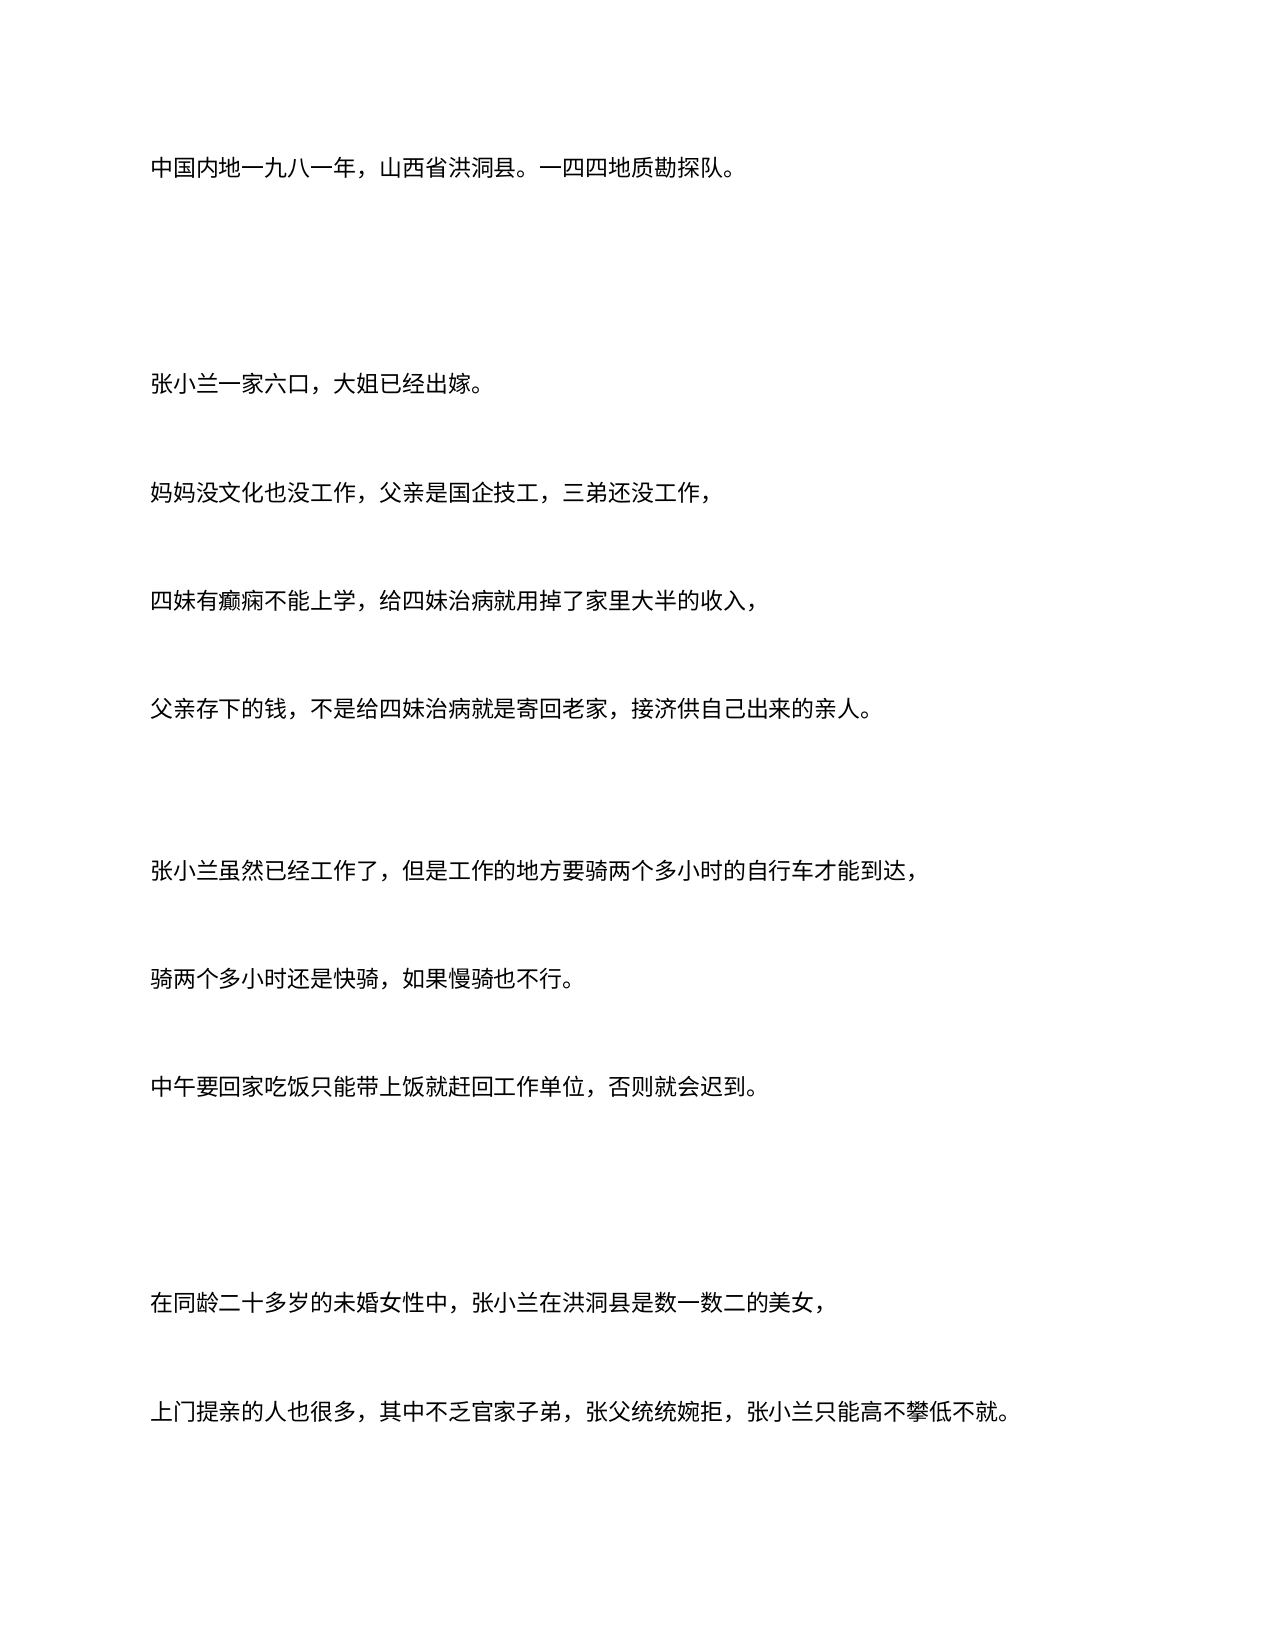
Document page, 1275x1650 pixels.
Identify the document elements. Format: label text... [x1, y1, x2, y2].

text 骑两个多小时还是快骑，如果慢骑也不行。 [150, 961, 1125, 994]
text 张小兰一家六口，大姐已经出嫁。 [150, 366, 1125, 399]
text 张小兰虽然已经工作了，但是工作的地方要骑两个多小时的自行车才能到达， [150, 853, 1125, 886]
text 父亲存下的钱，不是给四妹治病就是寄回老家，接济供自己出来的亲人。 [150, 691, 1125, 724]
text 在同龄二十多岁的未婚女性中，张小兰在洪洞县是数一数二的美女， [150, 1285, 1125, 1318]
text 中国内地一九八一年，山西省洪洞县。一四四地质勘探队。 [150, 150, 1125, 183]
text 上门提亲的人也很多，其中不乏官家子弟，张父统统婉拒，张小兰只能高不攀低不就。 [150, 1393, 1125, 1427]
text 中午要回家吃饭只能带上饭就赶回工作单位，否则就会迟到。 [150, 1069, 1125, 1102]
text 四妹有癫痫不能上学，给四妹治病就用掉了家里大半的收入， [150, 582, 1125, 616]
text 妈妈没文化也没工作，父亲是国企技工，三弟还没工作， [150, 474, 1125, 508]
